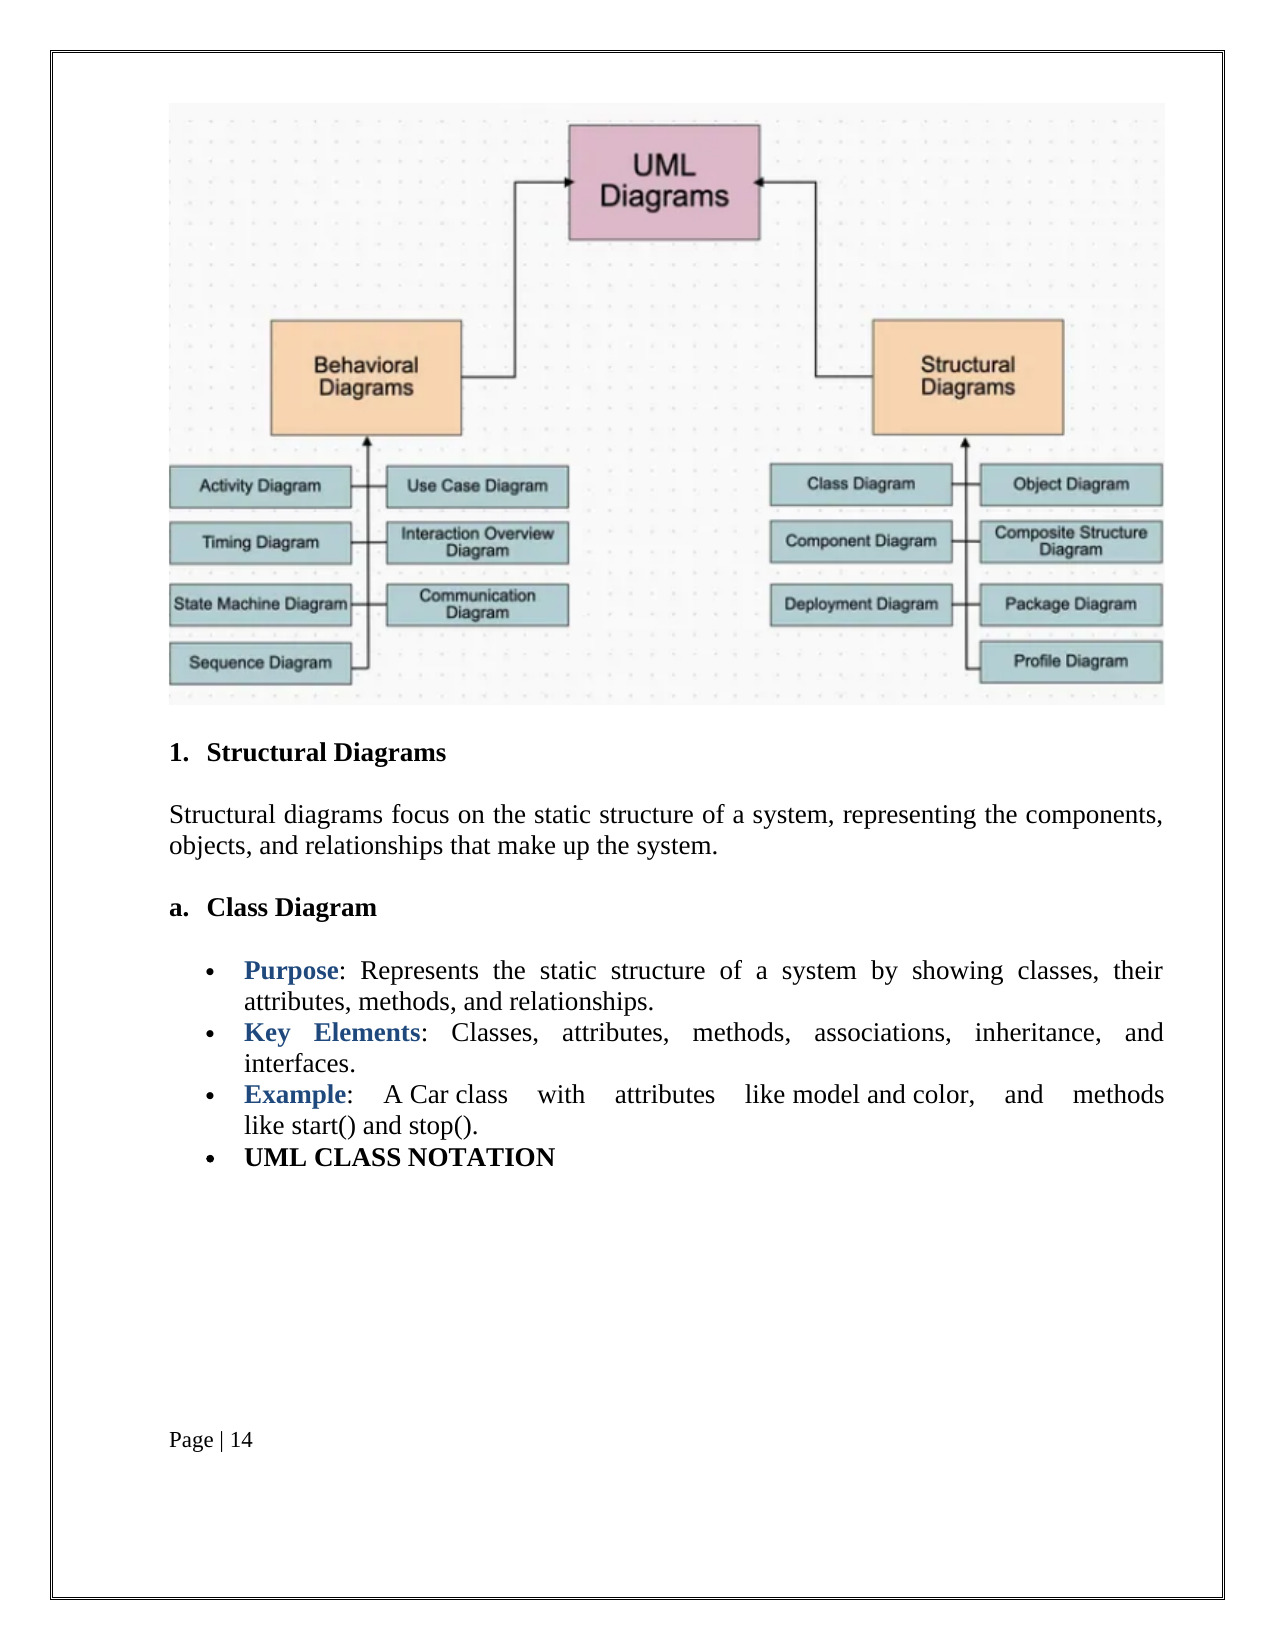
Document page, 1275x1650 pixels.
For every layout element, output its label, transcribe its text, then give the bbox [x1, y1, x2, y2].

list UML CLASS NOTATION [206, 1141, 1164, 1172]
list Example: A Car class with attributes like model and color, and methods like start() and stop(). [206, 1078, 1164, 1141]
list Structural Diagrams [169, 736, 1164, 767]
list Purpose: Represents the static structure of a system by showing classes, their attributes, methods, and relationships. [206, 954, 1164, 1016]
text Structural diagrams focus on the static structure of a system, representing the components, objects, and relationships that make up the system. [169, 798, 1164, 860]
picture [168, 103, 1165, 705]
list Class Diagram [169, 891, 1164, 923]
list Key Elements: Classes, attributes, methods, associations, inheritance, and interfaces. [206, 1016, 1164, 1078]
